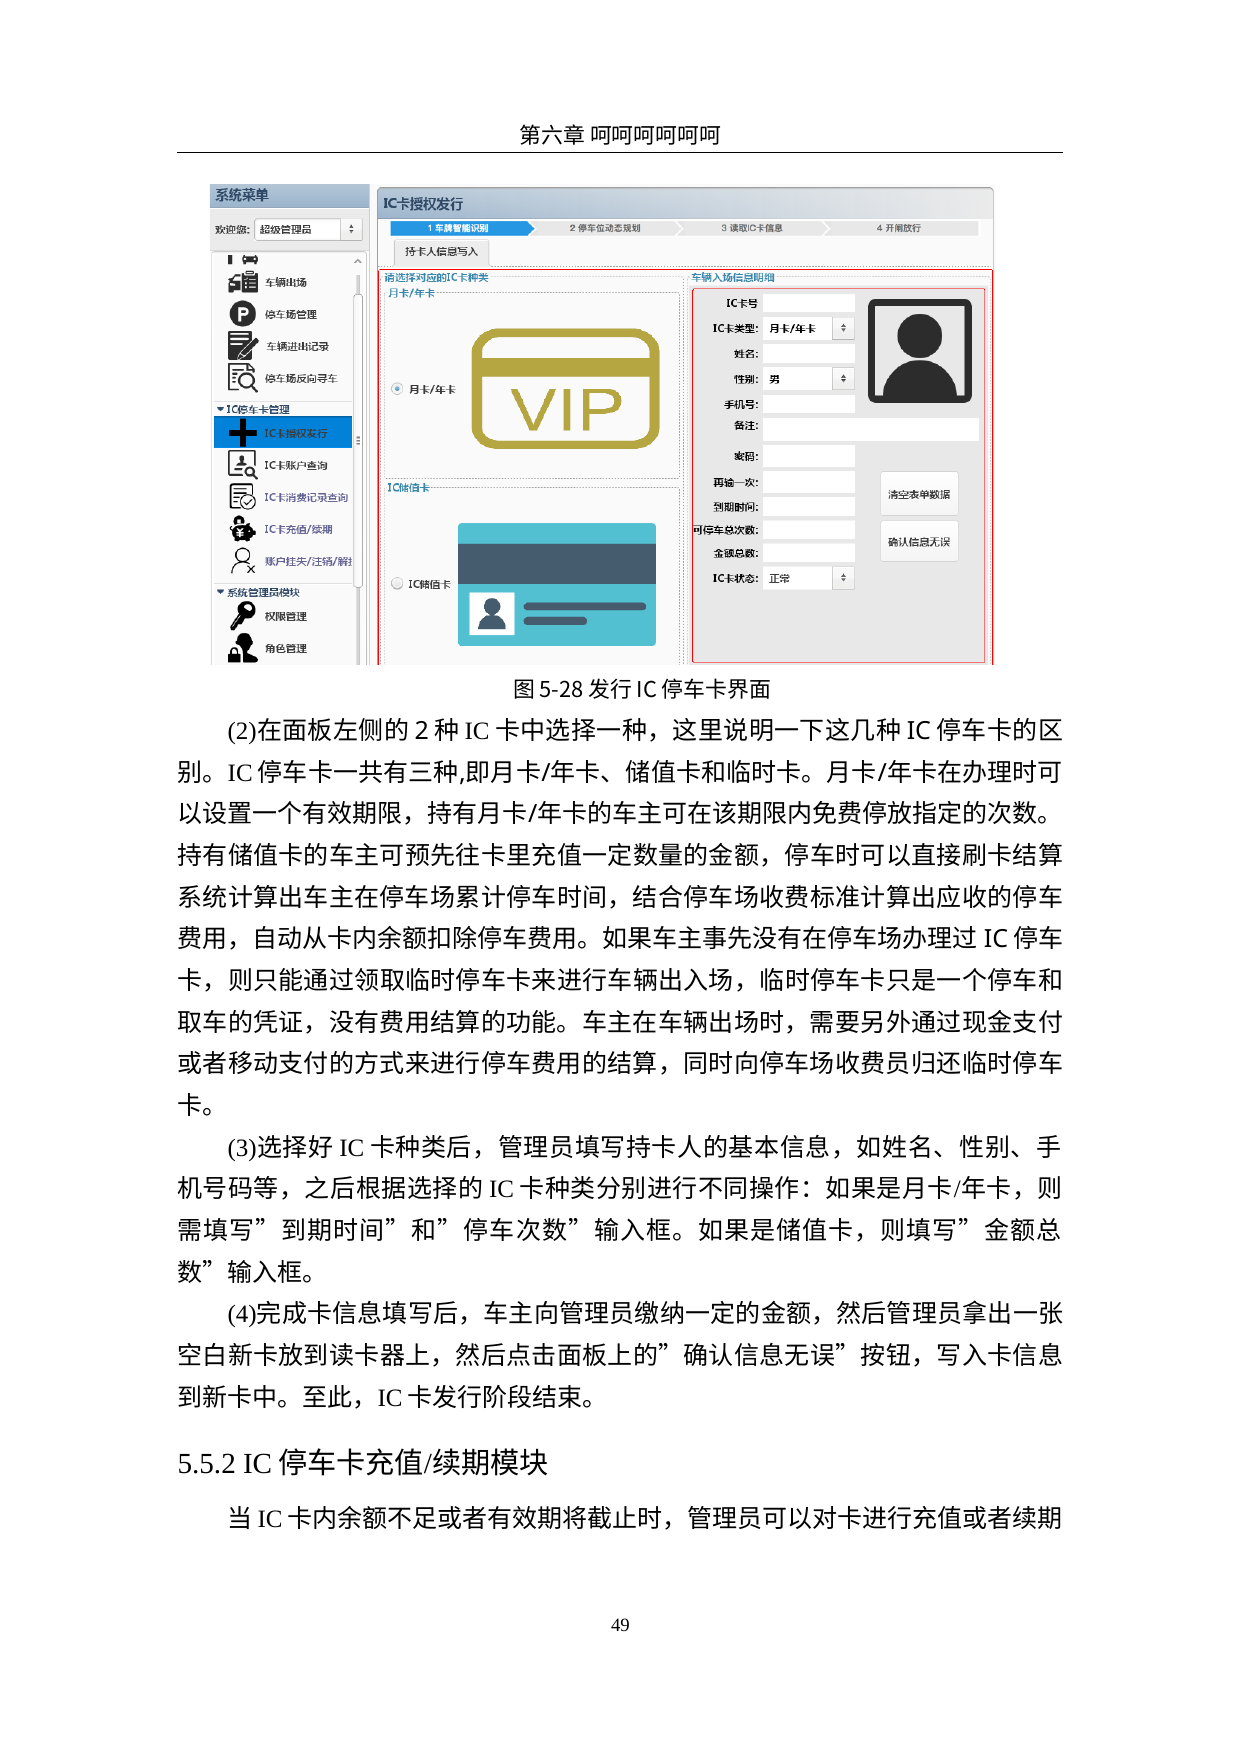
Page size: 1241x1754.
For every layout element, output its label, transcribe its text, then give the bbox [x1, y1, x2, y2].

text (2)在面板左侧的2种IC卡中选择一种，这里说明一下这几种IC停车卡的区别。IC停车卡一共有三种,即月卡/年卡、储值卡和临时卡。月卡/年卡在办理时可以设置一个有效期限，持有月卡/年卡的车主可在该期限内免费停放指定的次数。持有储值卡的车主可预先往卡里充值一定数量的金额，停车时可以直接刷卡结算，系统计算出车主在停车场累计停车时间，结合停车场收费标准计算出应收的停车费用，自动从卡内余额扣除停车费用。如果车主事先没有在停车场办理过IC停车卡，则只能通过领取临时停车卡来进行车辆出入场，临时停车卡只是一个停车和取车的凭证，没有费用结算的功能。车主在车辆出场时，需要另外通过现金支付或者移动支付的方式来进行停车费用的结算，同时向停车场收费员归还临时停车卡。 [177, 706, 1063, 1123]
text (4)完成卡信息填写后，车主向管理员缴纳一定的金额，然后管理员拿出一张空白新卡放到读卡器上，然后点击面板上的”确认信息无误”按钮，写入卡信息到新卡中。至此，IC卡发行阶段结束。 [177, 1289, 1063, 1414]
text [177, 1494, 1063, 1536]
text (3)选择好IC卡种类后，管理员填写持卡人的基本信息，如姓名、性别、手机号码等，之后根据选择的IC卡种类分别进行不同操作：如果是月卡/年卡，则需填写”到期时间”和”停车次数”输入框。如果是储值卡，则填写”金额总数”输入框。 [177, 1123, 1063, 1289]
text 5.5.2 IC停车卡充值/续期模块 [177, 1439, 1063, 1482]
picture [209, 184, 996, 665]
